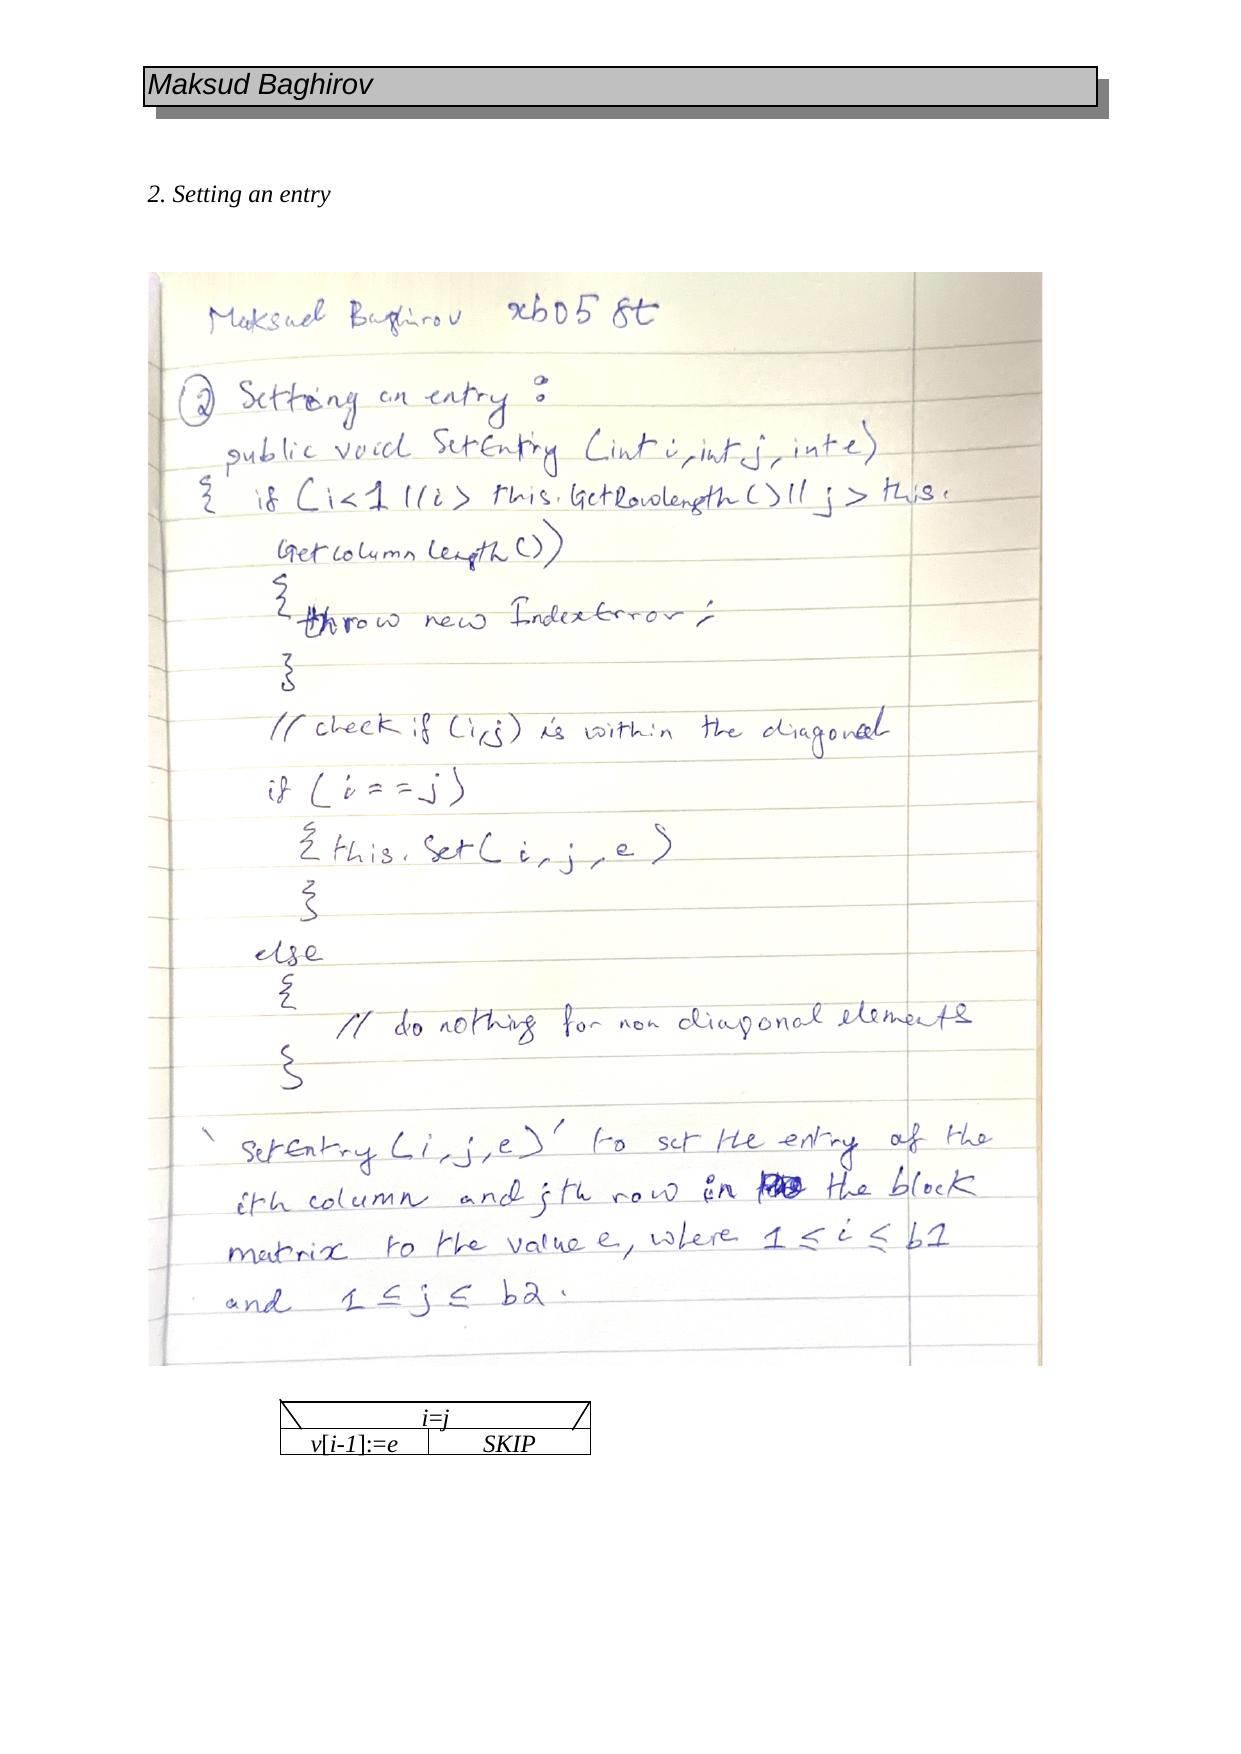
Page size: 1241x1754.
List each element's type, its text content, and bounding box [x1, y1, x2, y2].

picture [147, 272, 1043, 1366]
list Setting an entry [147, 179, 1122, 208]
